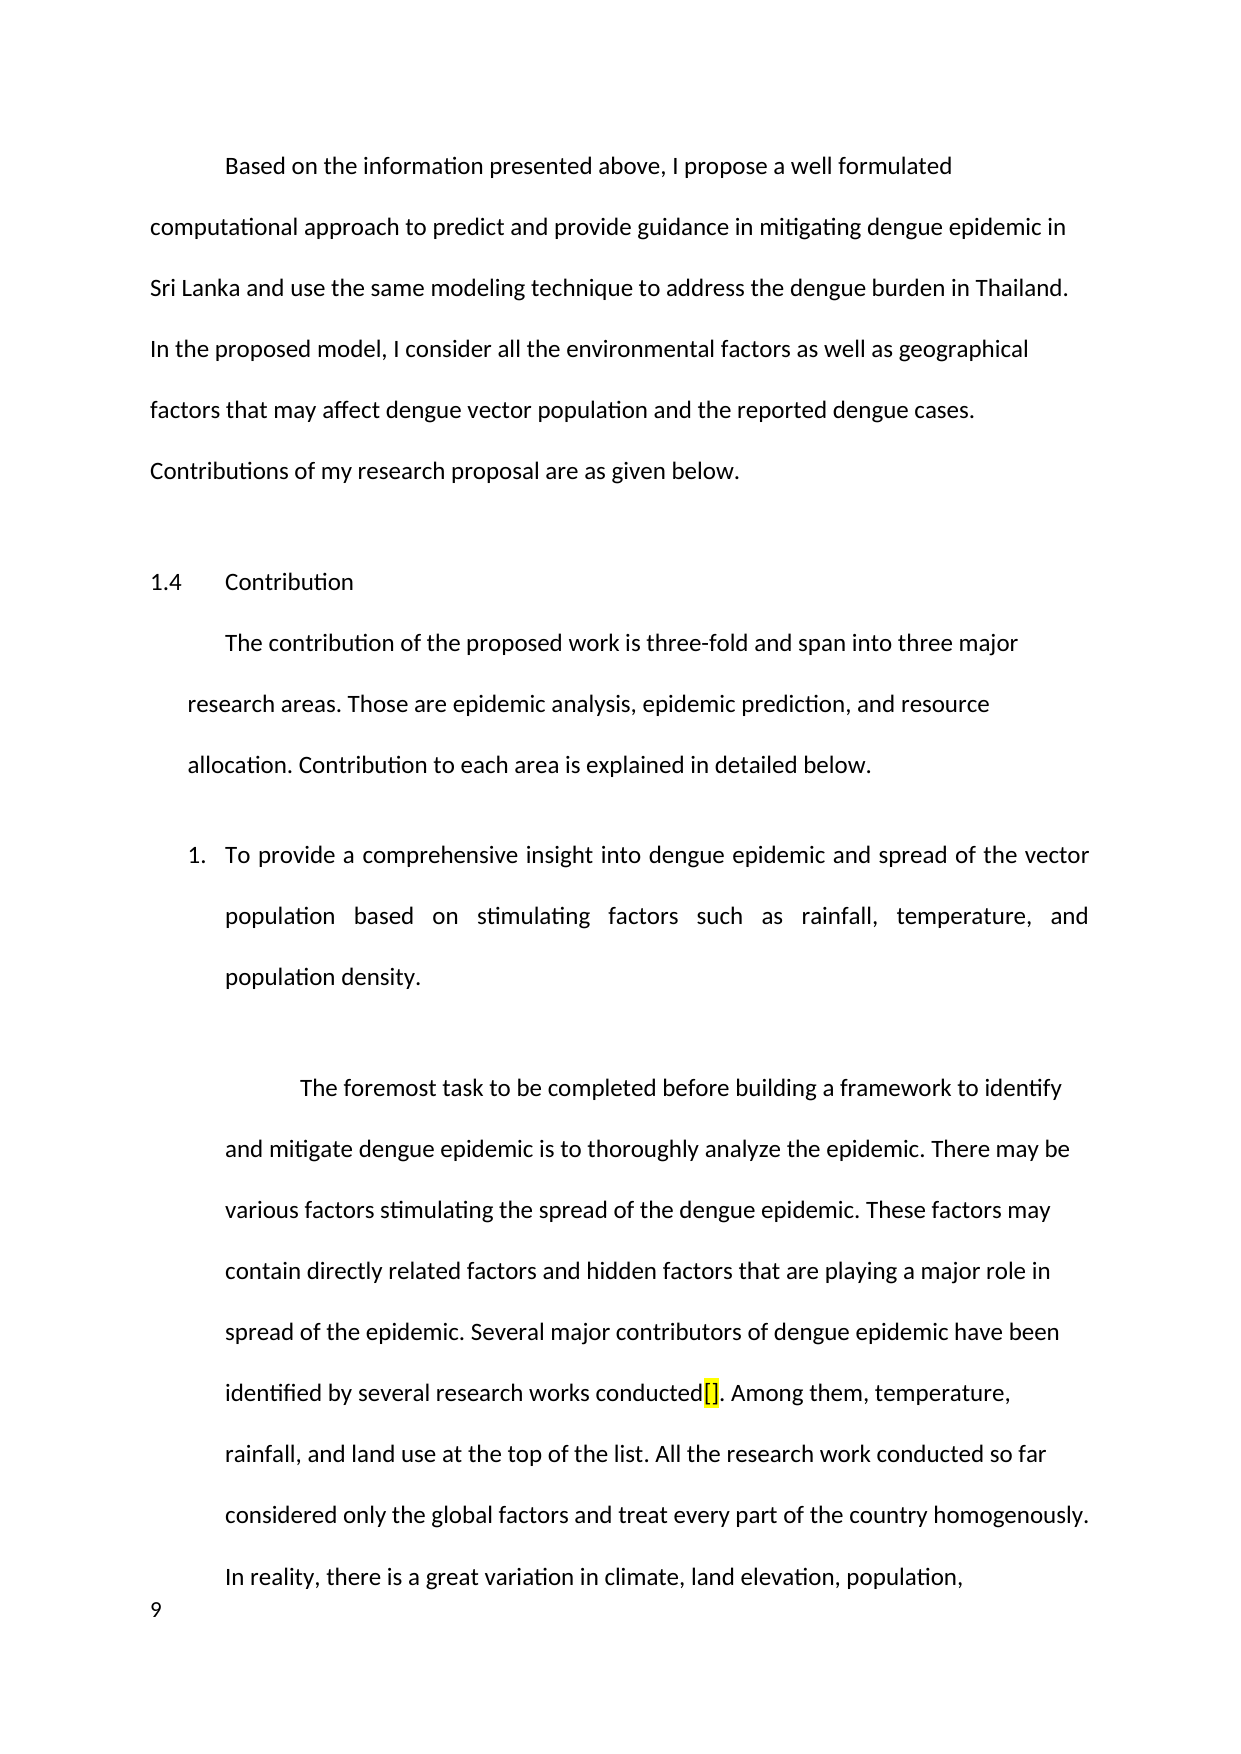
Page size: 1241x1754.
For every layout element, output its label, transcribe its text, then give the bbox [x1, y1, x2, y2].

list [225, 1072, 1090, 1591]
list To provide a comprehensive insight into dengue epidemic and spread of the vector population based on stimulating factors such as rainfall, temperature, and population density. [187, 839, 1090, 992]
subtitle 1.4 Contribution [150, 566, 1090, 597]
text Based on the information presented above, I propose a well formulated computational approach to predict and provide guidance in mitigating dengue epidemic in Sri Lanka and use the same modeling technique to address the dengue burden in Thailand. In the proposed model, I consider all the environmental factors as well as geographical factors that may affect dengue vector population and the reported dengue cases. Contributions of my research proposal are as given below. [150, 150, 1090, 486]
text The contribution of the proposed work is three-fold and span into three major research areas. Those are epidemic analysis, epidemic prediction, and resource allocation. Contribution to each area is explained in detailed below. [187, 627, 1090, 780]
